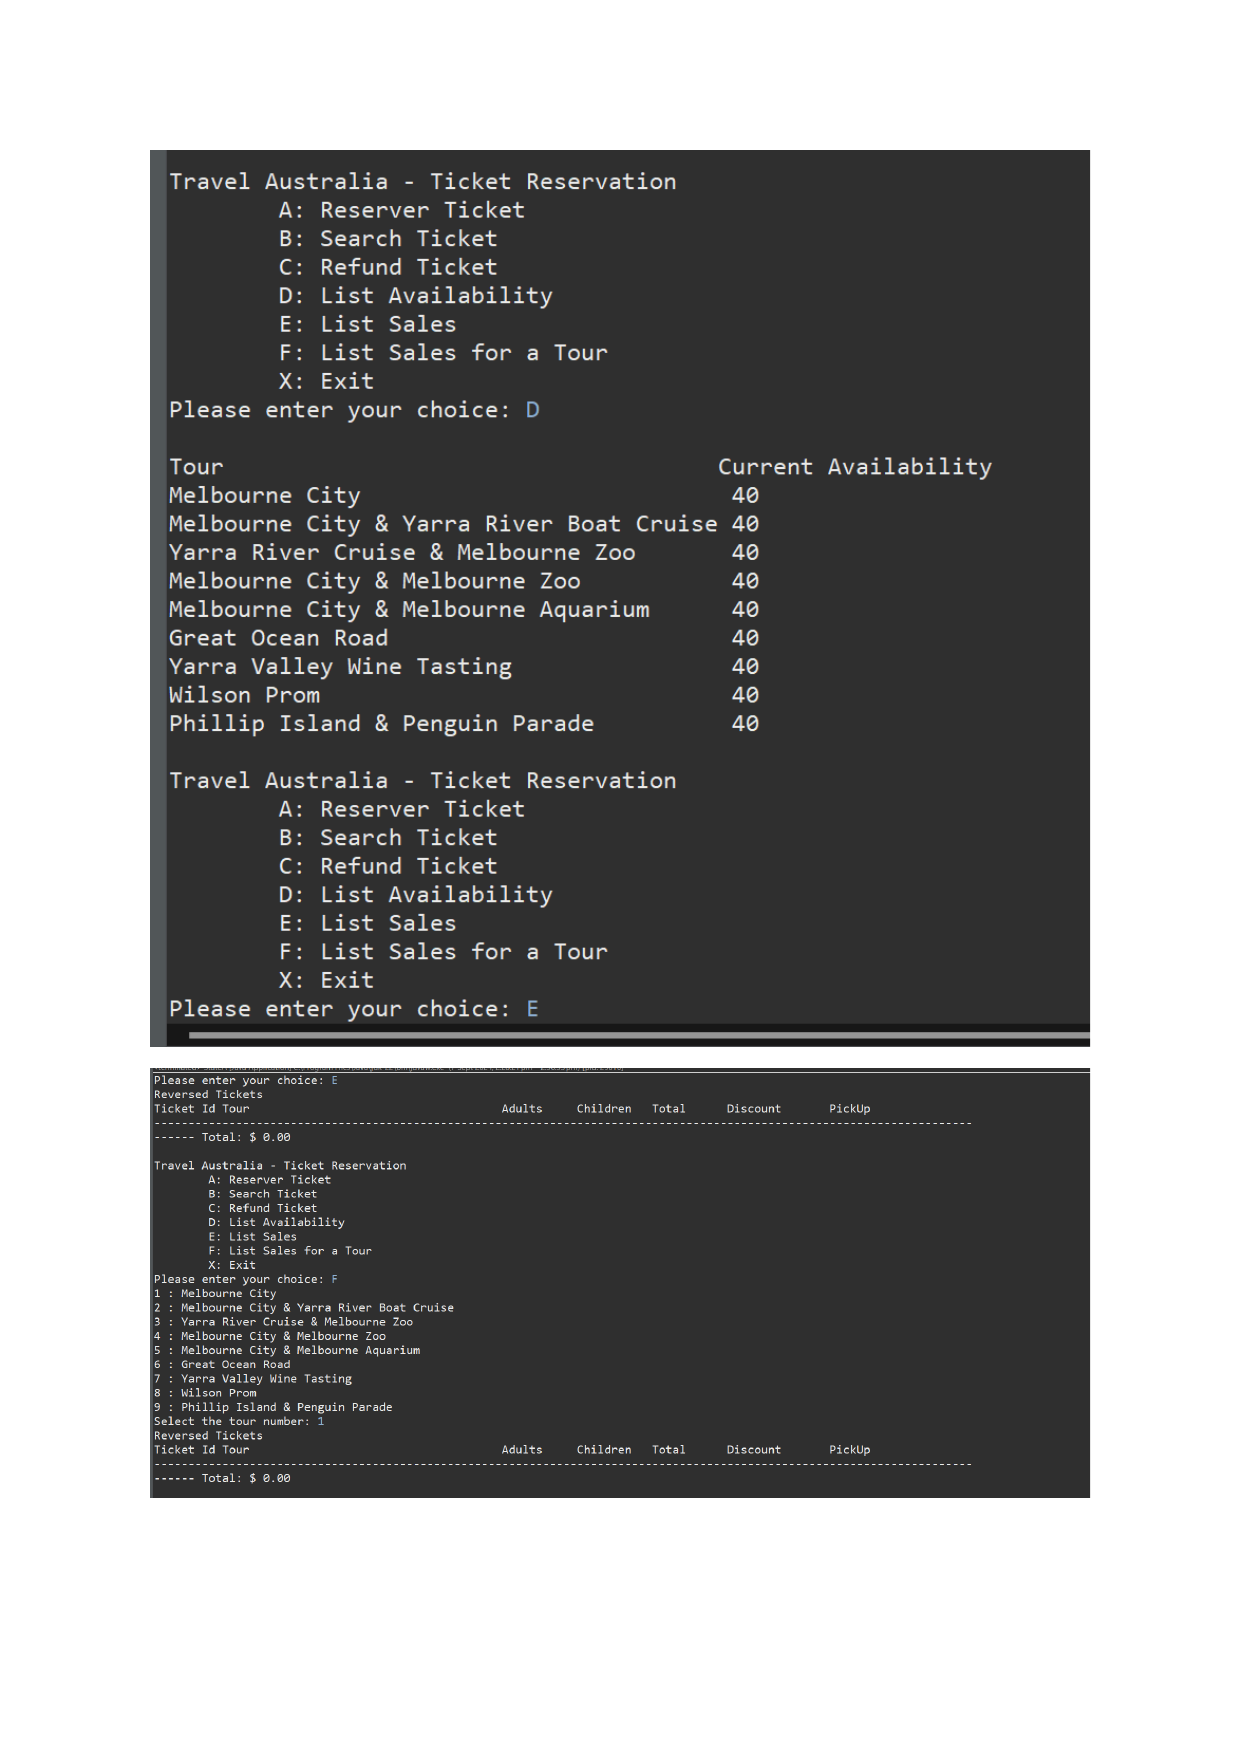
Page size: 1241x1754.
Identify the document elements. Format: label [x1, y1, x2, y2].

picture [150, 1068, 1091, 1498]
picture [150, 150, 1091, 1047]
